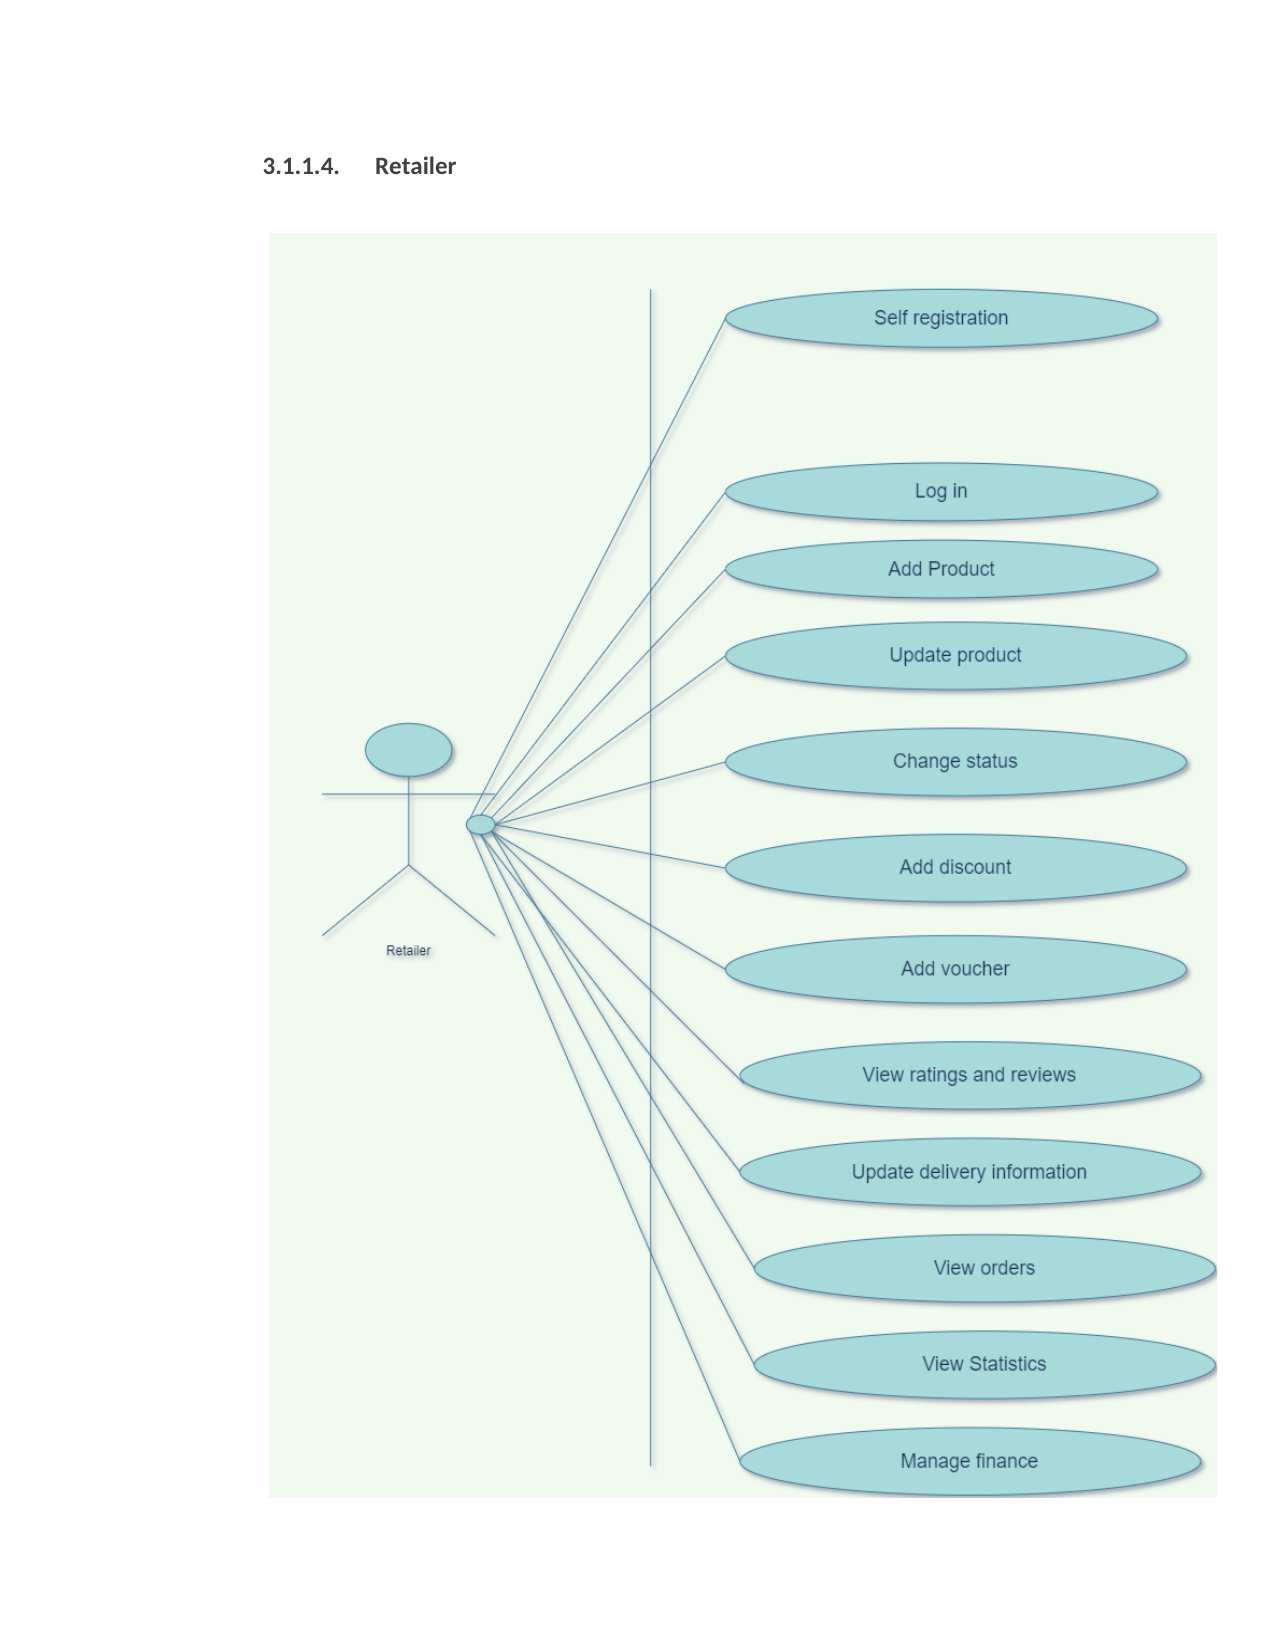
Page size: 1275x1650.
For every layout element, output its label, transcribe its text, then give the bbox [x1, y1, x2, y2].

list Retailer [262, 150, 1125, 181]
picture [268, 233, 1218, 1498]
